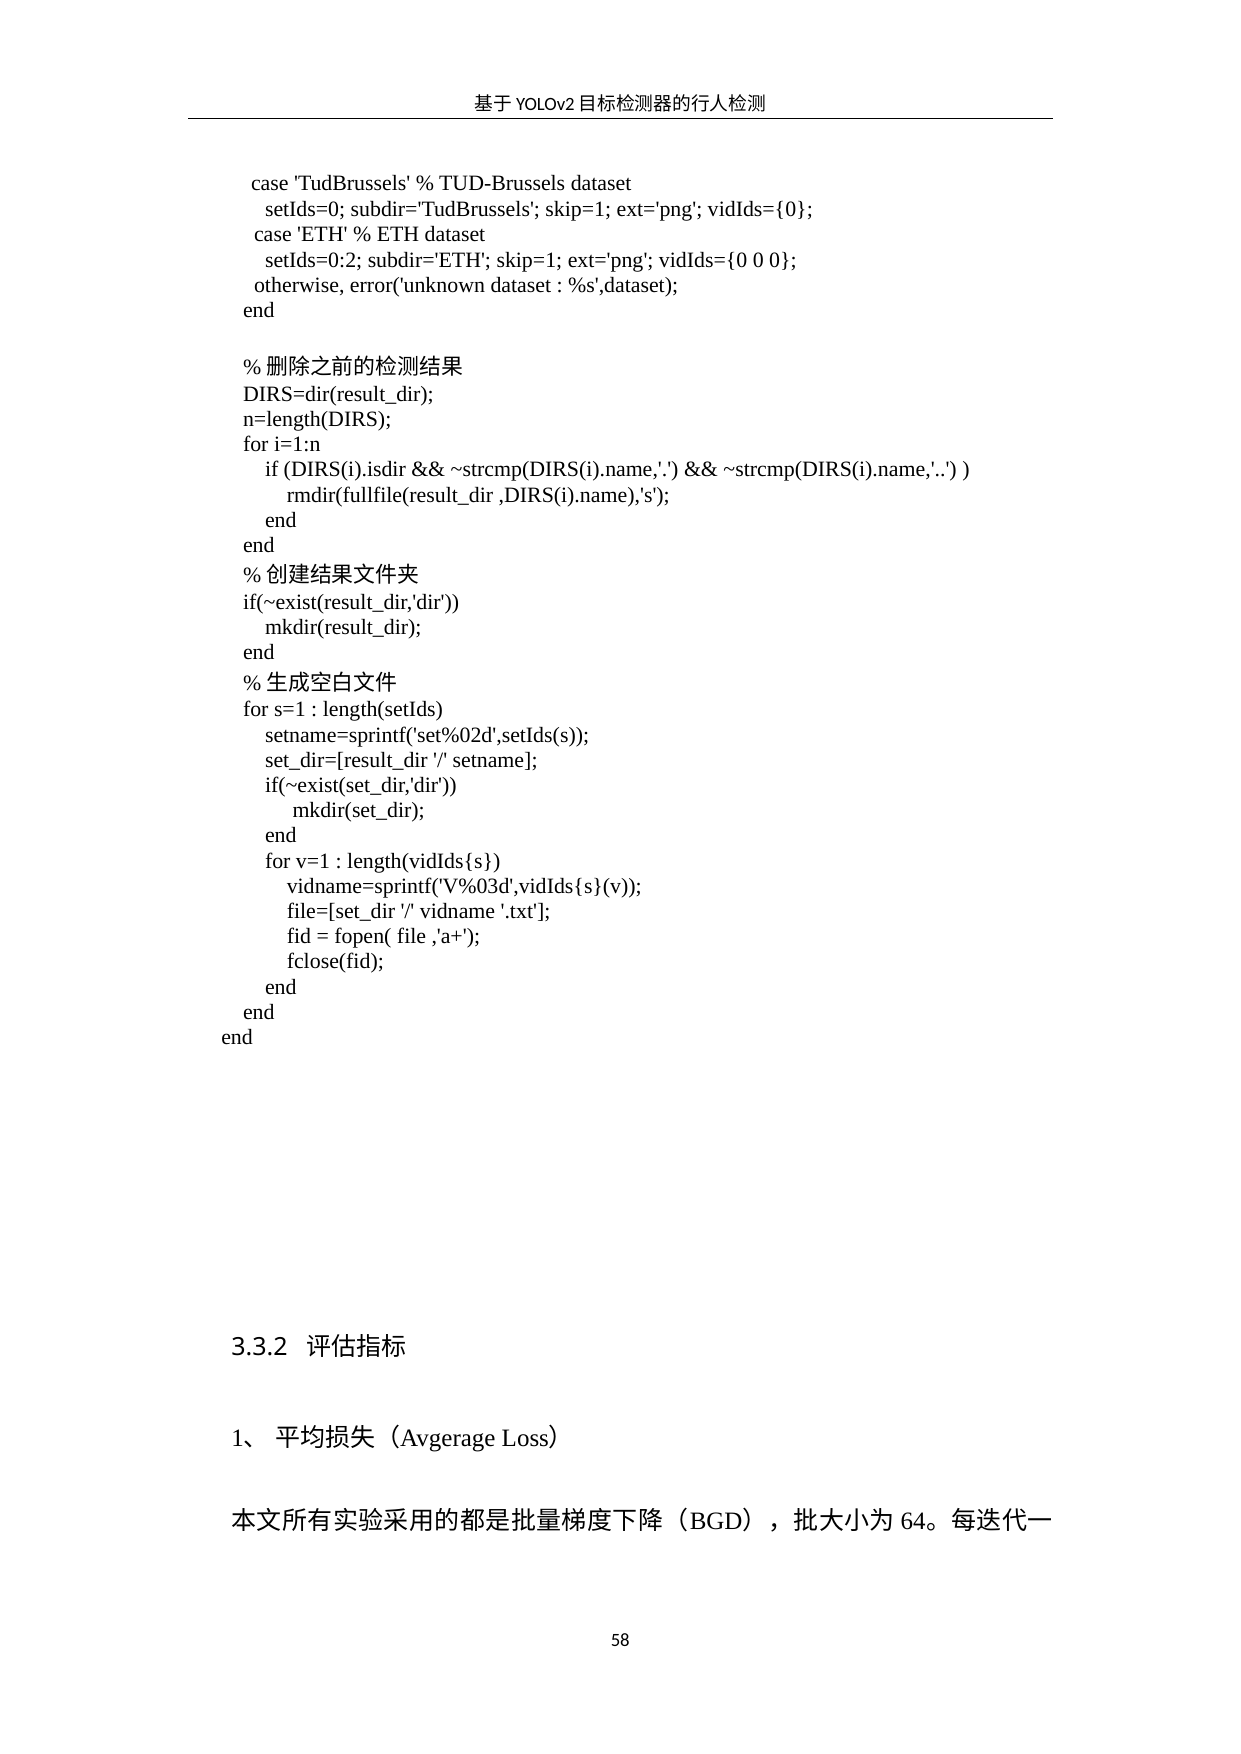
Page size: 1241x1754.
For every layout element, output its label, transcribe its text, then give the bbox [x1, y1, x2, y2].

list 评估指标 [231, 1313, 1053, 1378]
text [187, 1486, 1053, 1551]
list 平均损失（Avgerage Loss） [231, 1403, 1053, 1468]
